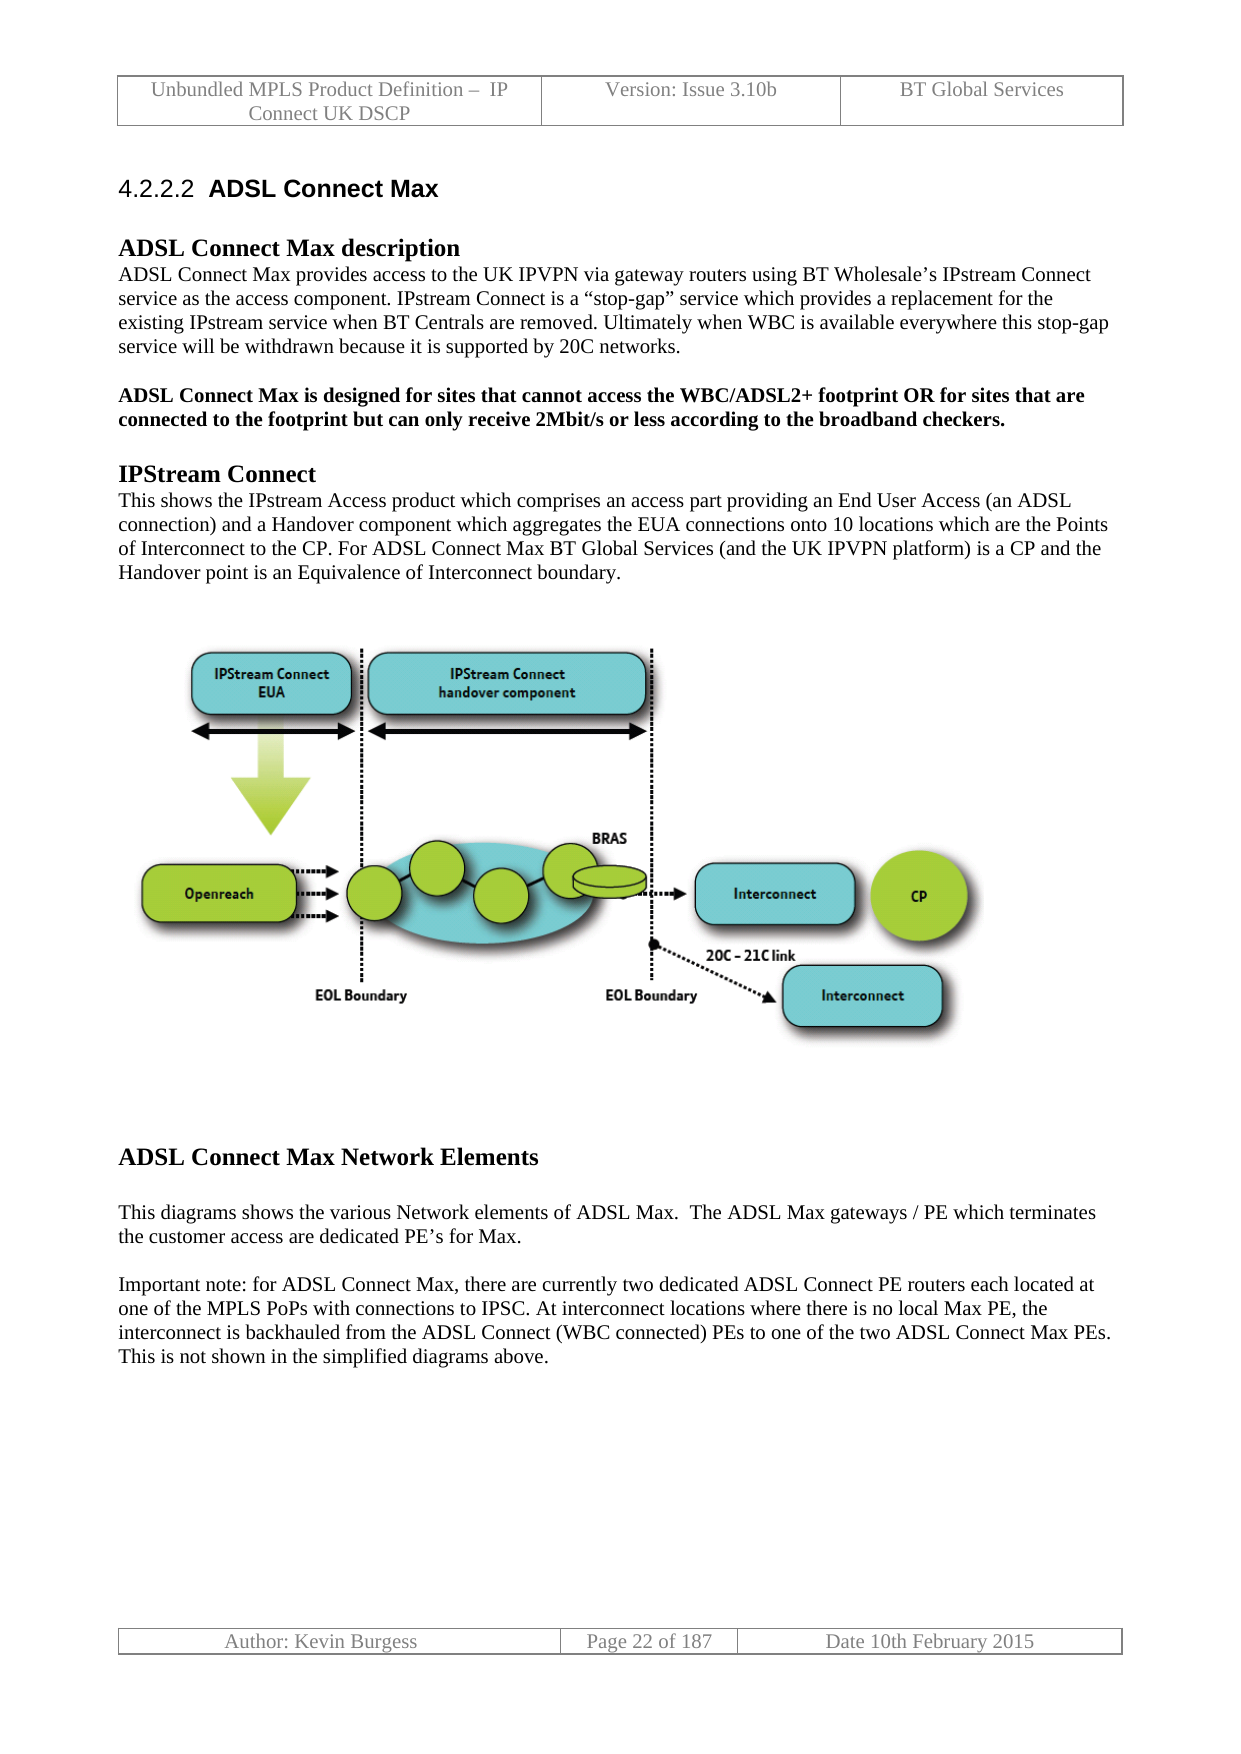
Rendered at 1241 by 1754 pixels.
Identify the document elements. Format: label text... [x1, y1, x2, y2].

text This shows the IPstream Access product which comprises an access part providing an End User Access (an ADSL connection) and a Handover component which aggregates the EUA connections onto 10 locations which are the Points of Interconnect to the CP. For ADSL Connect Max BT Global Services (and the UK IPVPN platform) is a CP and the Handover point is an Equivalence of Interconnect boundary. [118, 488, 1122, 584]
text ADSL Connect Max Network Elements [118, 1142, 1122, 1171]
text This diagrams shows the various Network elements of ADSL Max. The ADSL Max gateways / PE which terminates the customer access are dedicated PE’s for Max. [118, 1200, 1122, 1248]
text ADSL Connect Max provides access to the UK IPVPN via gateway routers using BT Wholesale’s IPstream Connect service as the access component. IPstream Connect is a “stop-gap” service which provides a replacement for the existing IPstream service when BT Centrals are removed. Ultimately when WBC is available everywhere this stop-gap service will be withdrawn because it is supported by 20C networks. [118, 262, 1122, 358]
text ADSL Connect Max description [118, 233, 1122, 262]
text Important note: for ADSL Connect Max, there are currently two dedicated ADSL Connect PE routers each located at one of the MPLS PoPs with connections to IPSC. At interconnect locations where there is no local Max PE, the interconnect is backhauled from the ADSL Connect (WBC connected) PEs to one of the two ADSL Connect Max PEs. This is not shown in the simplified diagrams above. [118, 1272, 1122, 1368]
text IPStream Connect [118, 459, 1122, 488]
text ADSL Connect Max is designed for sites that cannot access the WBC/ADSL2+ footprint OR for sites that are connected to the footprint but can only receive 2Mbit/s or less according to the broadband checkers. [118, 382, 1122, 431]
subtitle ADSL Connect Max [118, 174, 1122, 203]
